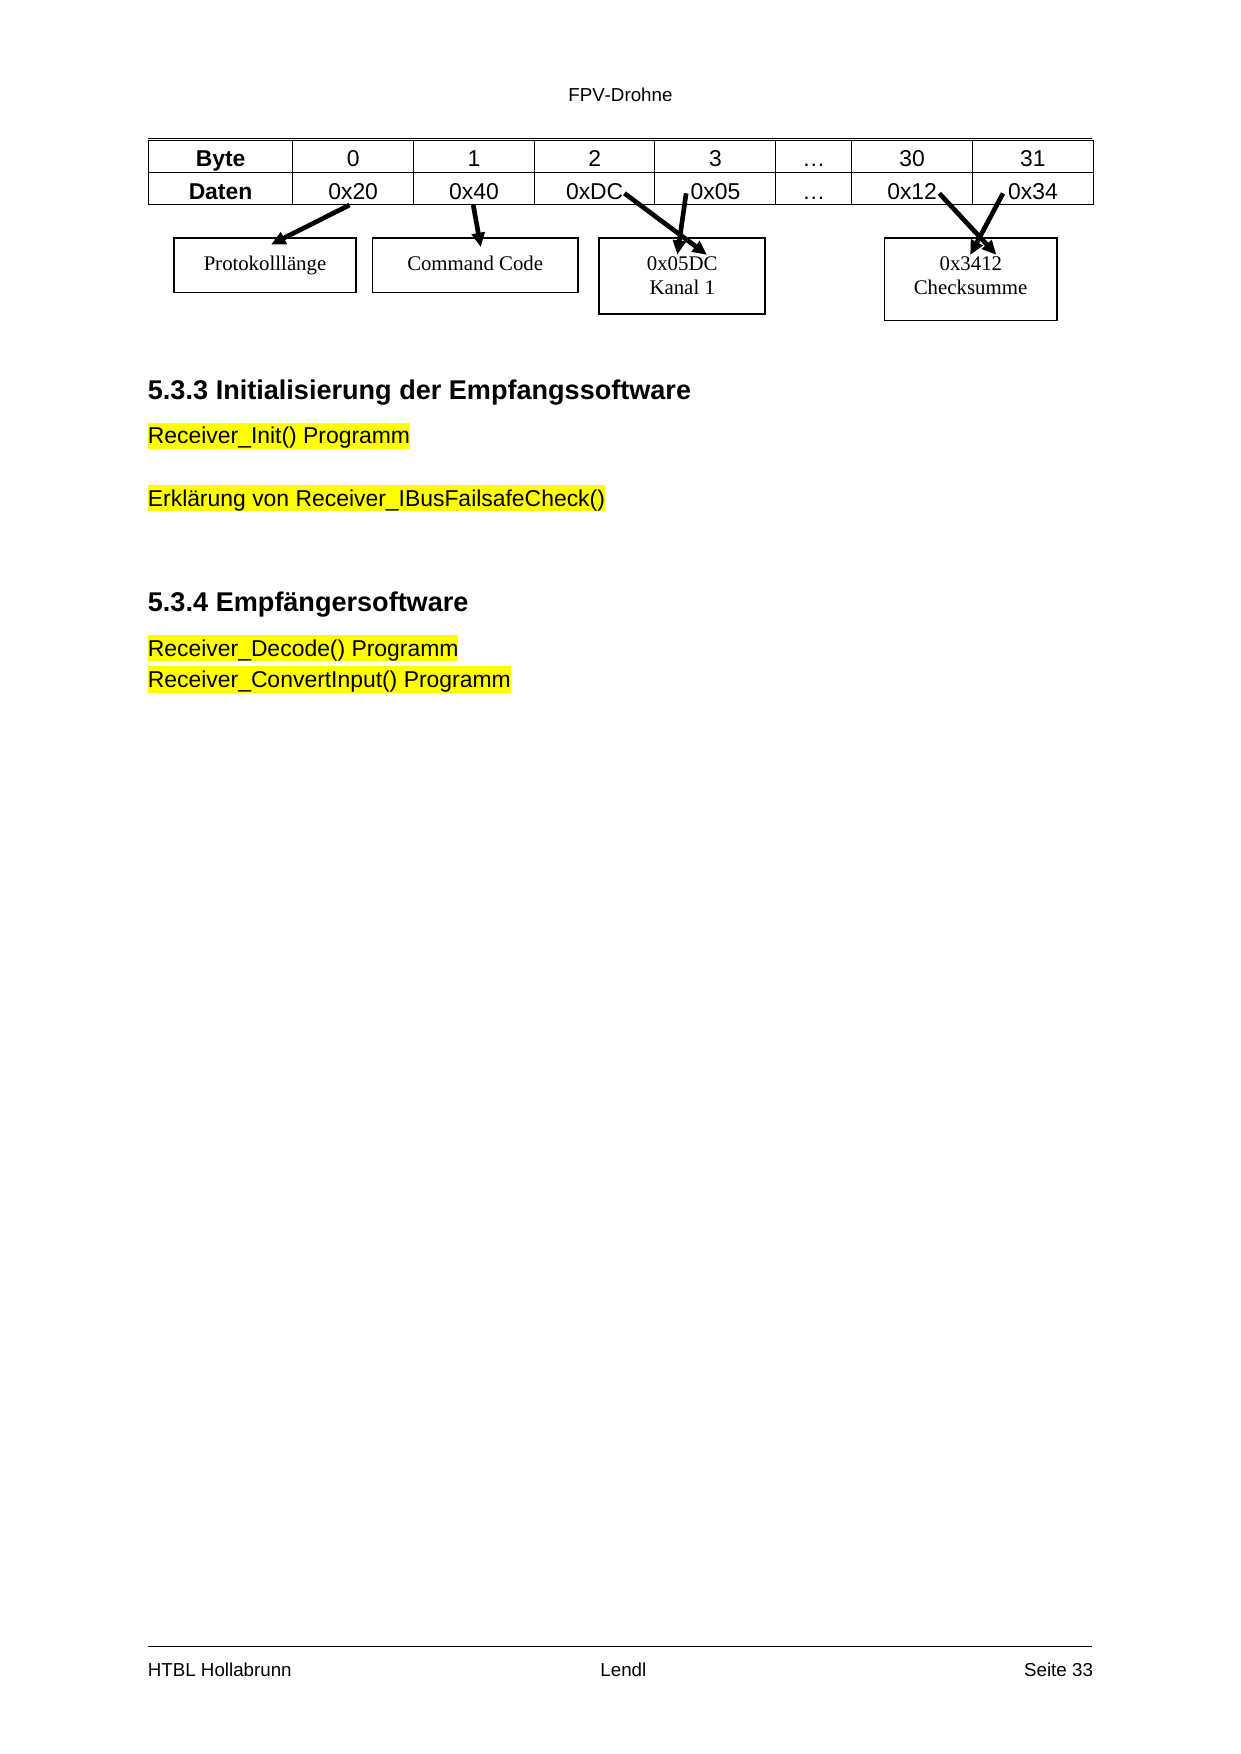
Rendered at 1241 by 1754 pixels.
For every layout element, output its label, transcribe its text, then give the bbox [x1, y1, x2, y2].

table_header 2 [535, 141, 654, 172]
subtitle Initialisierung der Empfangssoftware [148, 374, 1092, 405]
table_header 3 [655, 141, 775, 172]
table_cell Daten [149, 173, 292, 204]
table_cell 0x40 [414, 173, 534, 204]
text Erklärung von Receiver_IBusFailsafeCheck() [148, 480, 1092, 511]
text Receiver_Init() Programm [148, 418, 1092, 449]
table_header 30 [852, 141, 972, 172]
text Receiver_ConvertInput() Programm [148, 661, 1092, 693]
table_cell 0xDC [535, 173, 654, 204]
table_header … [776, 141, 851, 172]
text Receiver_Decode() Programm [148, 630, 1092, 661]
table_header 0 [293, 141, 413, 172]
table_header 31 [973, 141, 1093, 172]
table_cell 0x34 [973, 173, 1093, 204]
table_header Byte [149, 141, 292, 172]
table_header 1 [414, 141, 534, 172]
table_cell 0x12 [852, 173, 972, 204]
subtitle Empfängersoftware [148, 586, 1092, 618]
table_cell 0x05 [655, 173, 775, 204]
table_cell … [776, 173, 851, 204]
table_cell 0x20 [293, 173, 413, 204]
